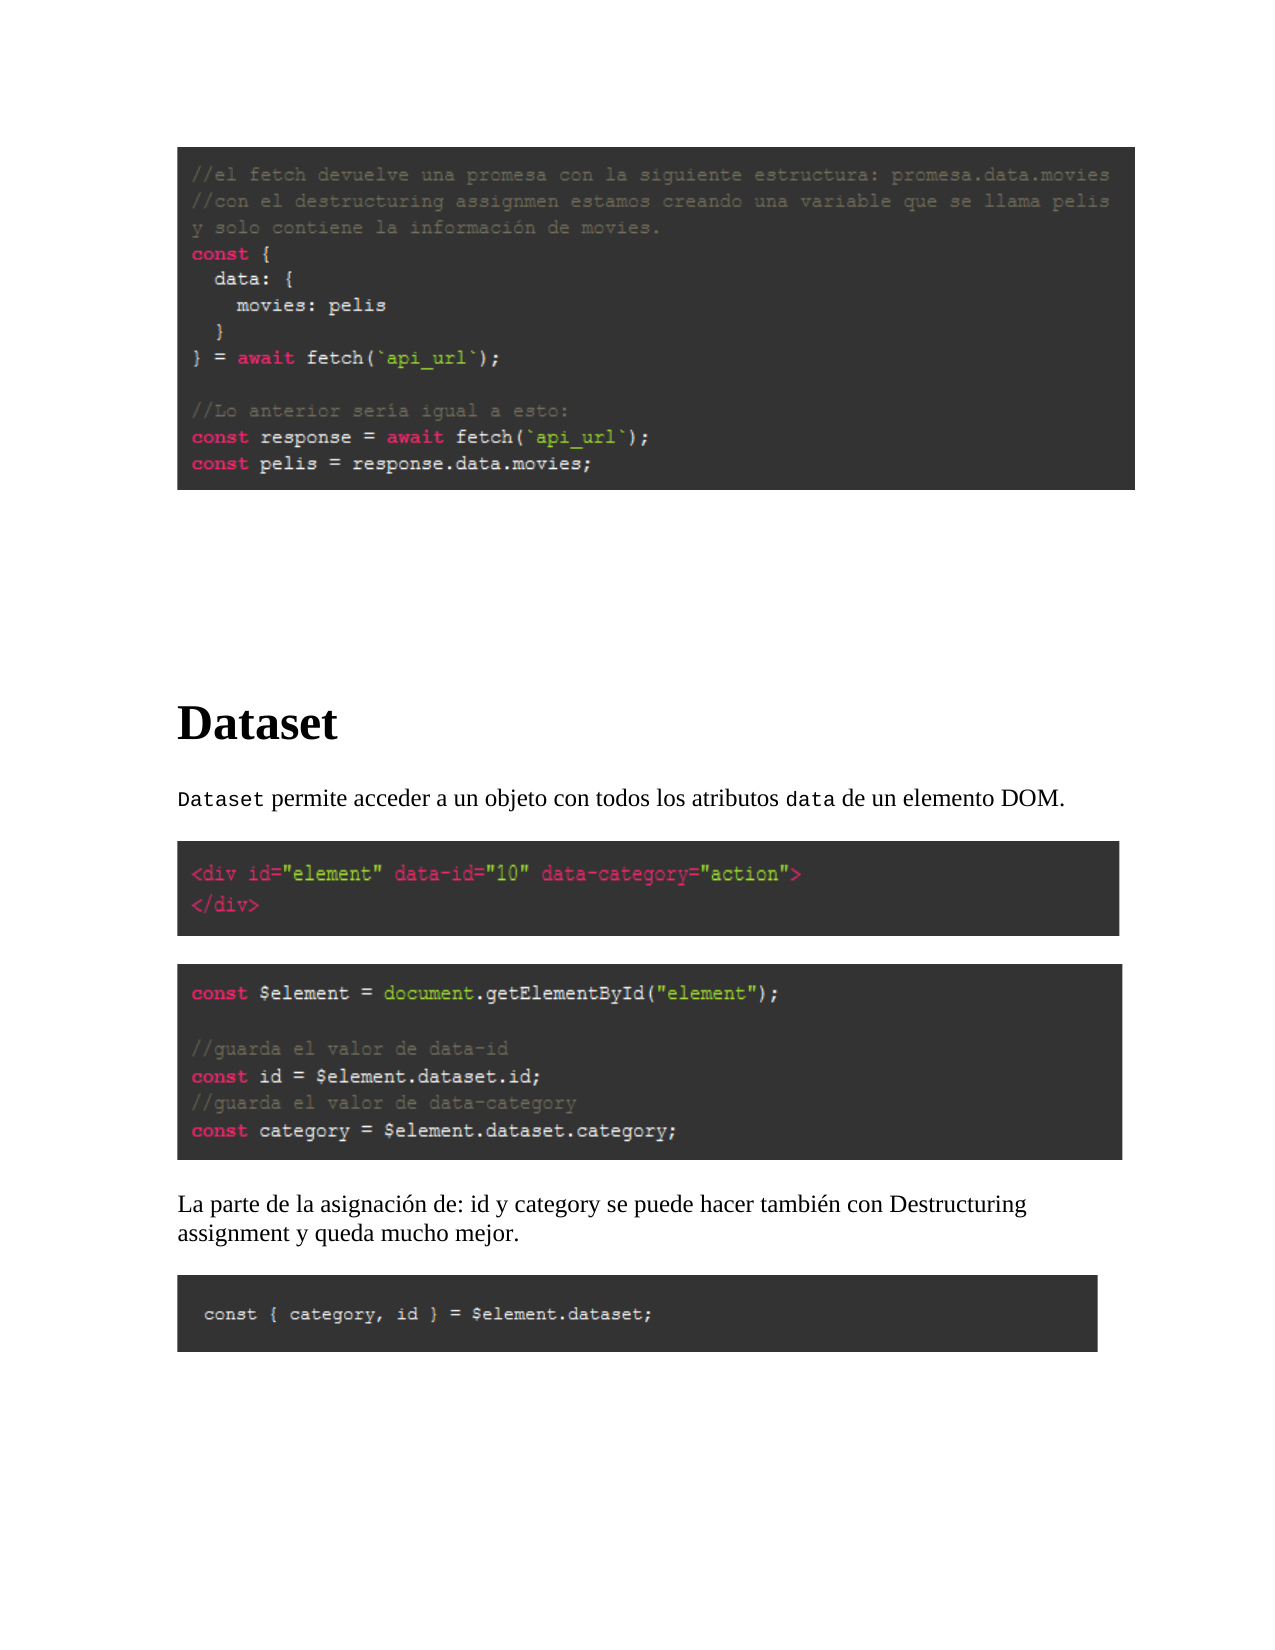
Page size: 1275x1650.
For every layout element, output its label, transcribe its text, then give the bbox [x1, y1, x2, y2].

picture [177, 147, 1135, 490]
text Dataset permite acceder a un objeto con todos los atributos data de un elemento DOM. [177, 783, 1098, 812]
picture [177, 964, 1123, 1160]
picture [177, 841, 1120, 936]
picture [177, 1275, 1098, 1352]
subtitle Dataset [177, 693, 1098, 750]
text La parte de la asignación de: id y category se puede hacer también con Destructuring assignment y queda mucho mejor. [177, 1189, 1098, 1246]
